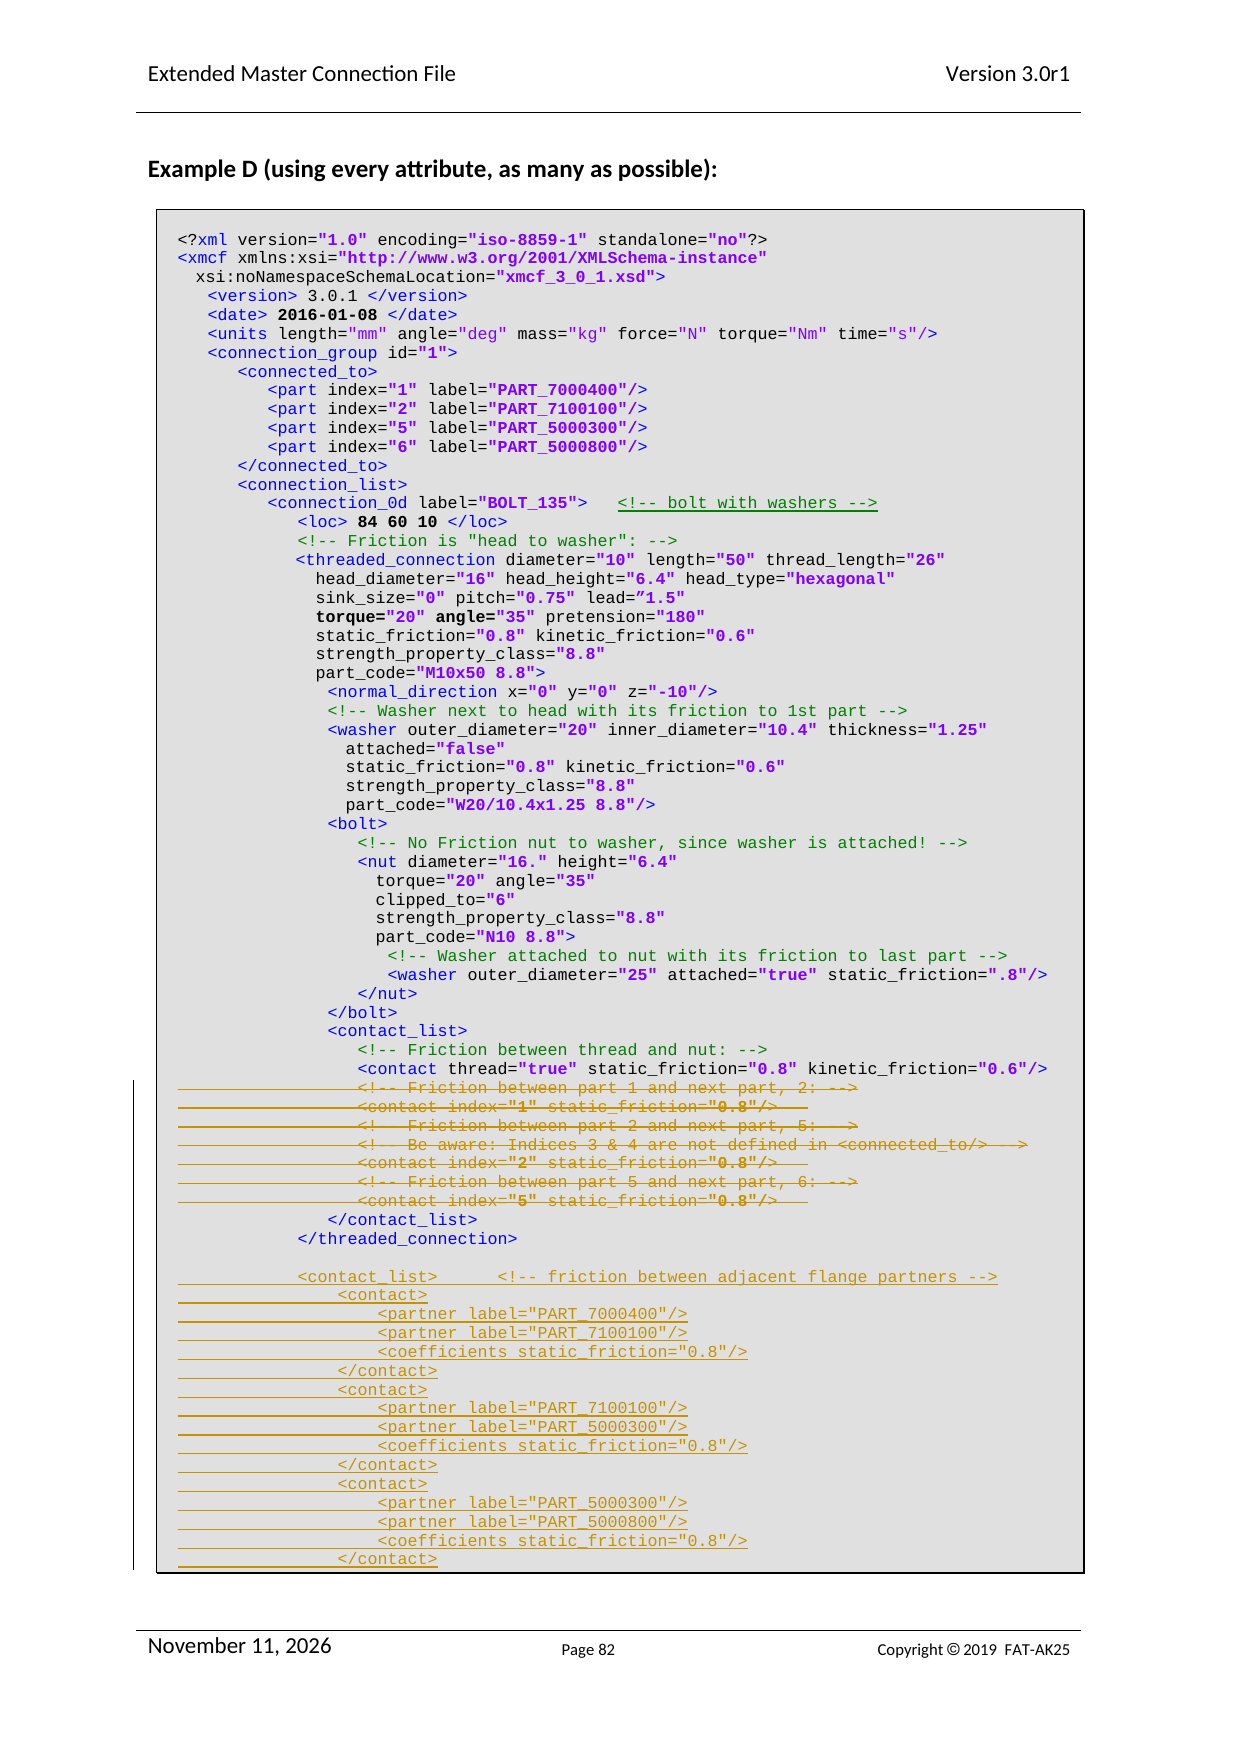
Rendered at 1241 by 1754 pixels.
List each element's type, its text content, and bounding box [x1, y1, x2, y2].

text <connection_group id="1"> [157, 341, 1083, 360]
text <part index="1" label="PART_7000400"/> [157, 379, 1083, 398]
text <connected_to> [157, 360, 1083, 379]
text <!-- Friction between thread and nut: --> [157, 1039, 1083, 1058]
text <version> 3.0.1 </version> [157, 284, 1083, 303]
text <connection_list> [157, 473, 1083, 492]
text <loc> 84 60 10 </loc> [157, 511, 1083, 530]
text <!-- No Friction nut to washer, since washer is attached! --> [157, 831, 1083, 850]
text <date> 2016-01-08 </date> [157, 303, 1083, 322]
text </nut> [157, 982, 1083, 1001]
text <part index="5" label="PART_5000300"/> [157, 417, 1083, 435]
text <part index="2" label="PART_7100100"/> [157, 398, 1083, 417]
text <?xml version="1.0" encoding="iso-8859-1" standalone="no"?> [157, 228, 1083, 247]
text </contact_list> [157, 1208, 1083, 1227]
text </connected_to> [157, 454, 1083, 473]
text Example D (using every attribute, as many as possible): [148, 154, 1092, 184]
text <xmcf xmlns:xsi="http://www.w3.org/2001/XMLSchema-instance" xsi:noNamespaceSchemaLocation="xmcf_3_0_1.xsd"> [157, 247, 1083, 284]
text <contact_list> [157, 1020, 1083, 1039]
text <!-- Friction is "head to washer": --> <threaded_connection diameter="10" length="50" thread_length="26" head_diameter="16" head_height="6.4" head_type="hexagonal" sink_size="0" pitch="0.75" lead=”1.5" torque="20" angle="35" pretension="180" static_friction="0.8" kinetic_friction="0.6" strength_property_class="8.8" part_code="M10x50 8.8"> [157, 530, 1083, 681]
text <!-- Washer next to head with its friction to 1st part --> [157, 699, 1083, 718]
text <!-- Washer attached to nut with its friction to last part --> [157, 944, 1083, 963]
text <contact thread="true" static_friction="0.8" kinetic_friction="0.6"/> [157, 1058, 1083, 1076]
text <washer outer_diameter="20" inner_diameter="10.4" thickness="1.25" attached="false" static_friction="0.8" kinetic_friction="0.6" strength_property_class="8.8" part_code="W20/10.4x1.25 8.8"/> [157, 718, 1083, 812]
text <connection_0d label="BOLT_135"> <!-- bolt with washers --> [157, 492, 1083, 511]
text <part index="6" label="PART_5000800"/> [157, 435, 1083, 454]
text <units length="mm" angle="deg" mass="kg" force="N" torque="Nm" time="s"/> [157, 322, 1083, 341]
text </threaded_connection> [157, 1227, 1083, 1246]
text </bolt> [157, 1001, 1083, 1020]
text <washer outer_diameter="25" attached="true" static_friction=".8"/> [157, 963, 1083, 982]
text <bolt> [157, 812, 1083, 831]
text <nut diameter="16." height="6.4" torque="20" angle="35" clipped_to="6" strength_property_class="8.8" part_code="N10 8.8"> [157, 850, 1083, 944]
text <normal_direction x="0" y="0" z="-10"/> [157, 681, 1083, 699]
